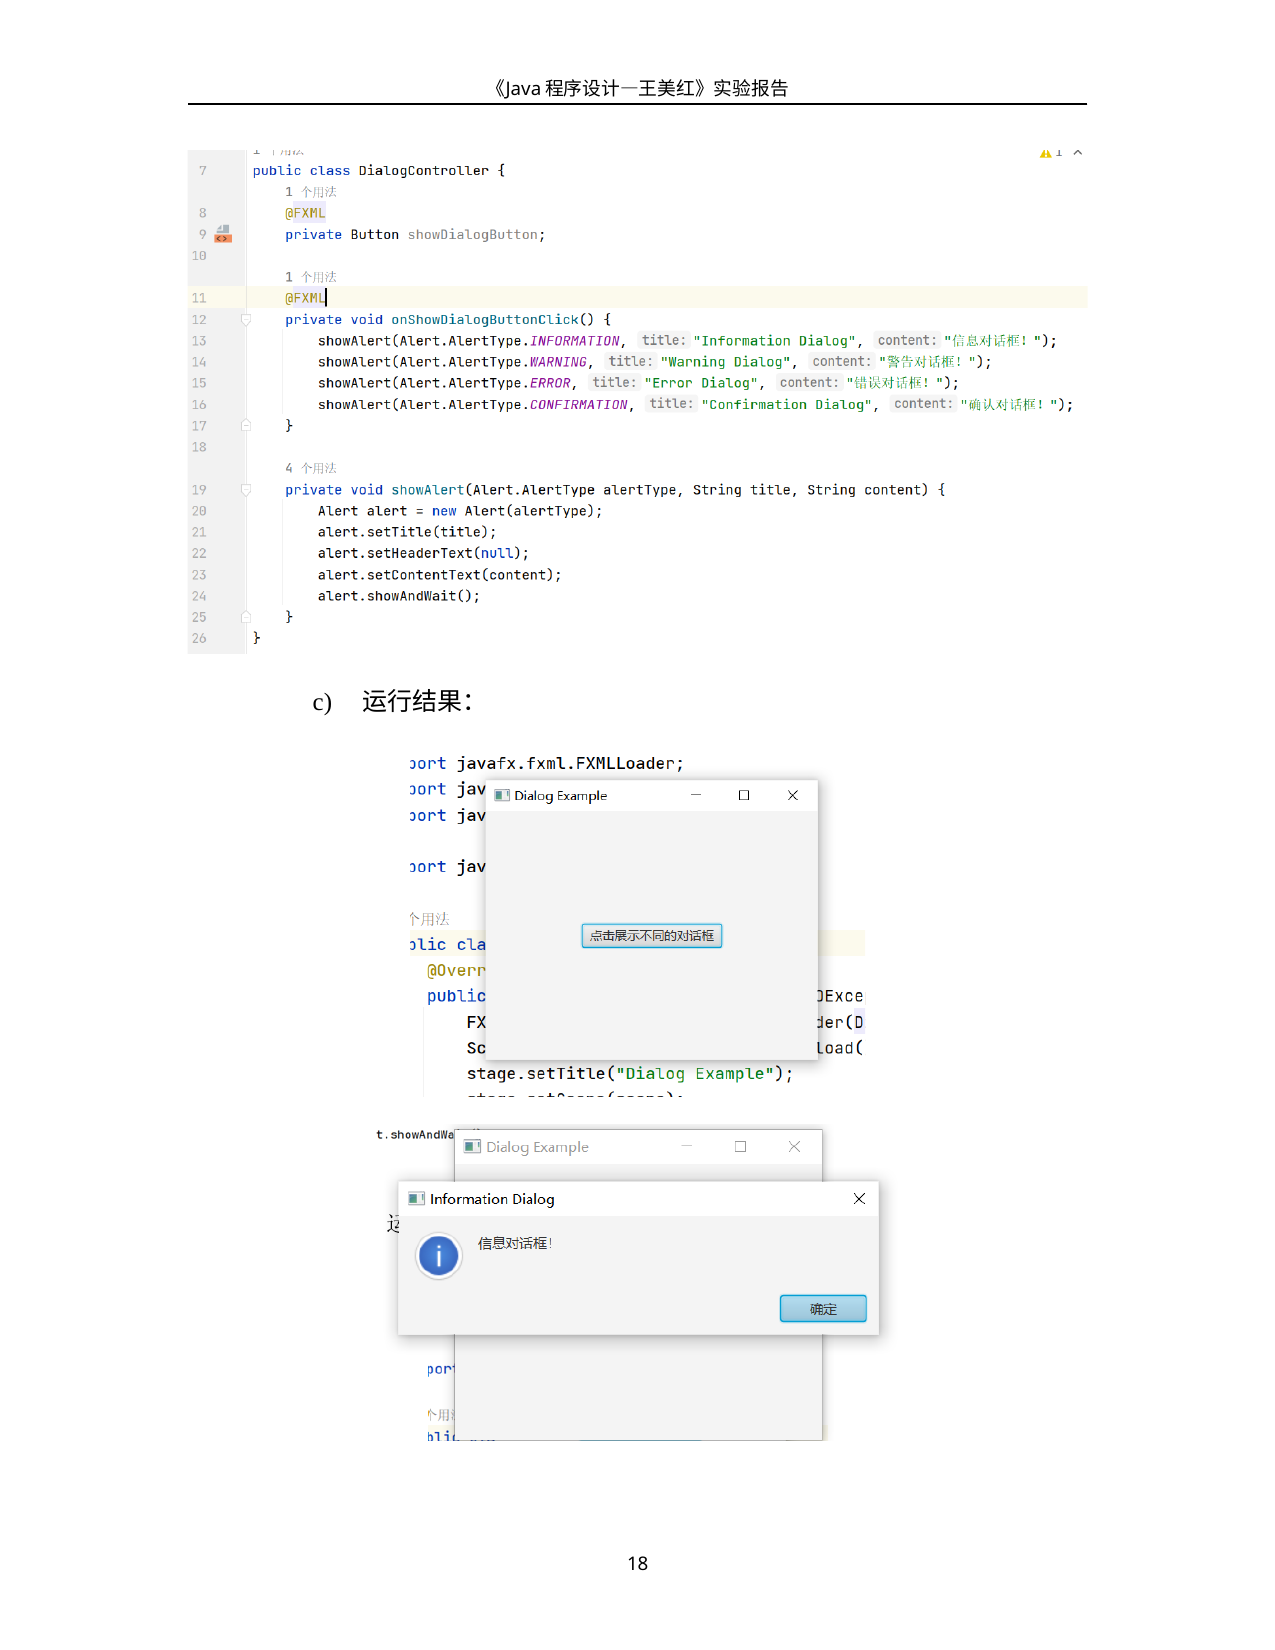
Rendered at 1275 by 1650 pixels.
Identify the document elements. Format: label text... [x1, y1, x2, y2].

picture [187, 150, 1088, 654]
picture [376, 1124, 899, 1441]
picture [410, 747, 866, 1097]
list 运行结果： [312, 681, 1087, 717]
